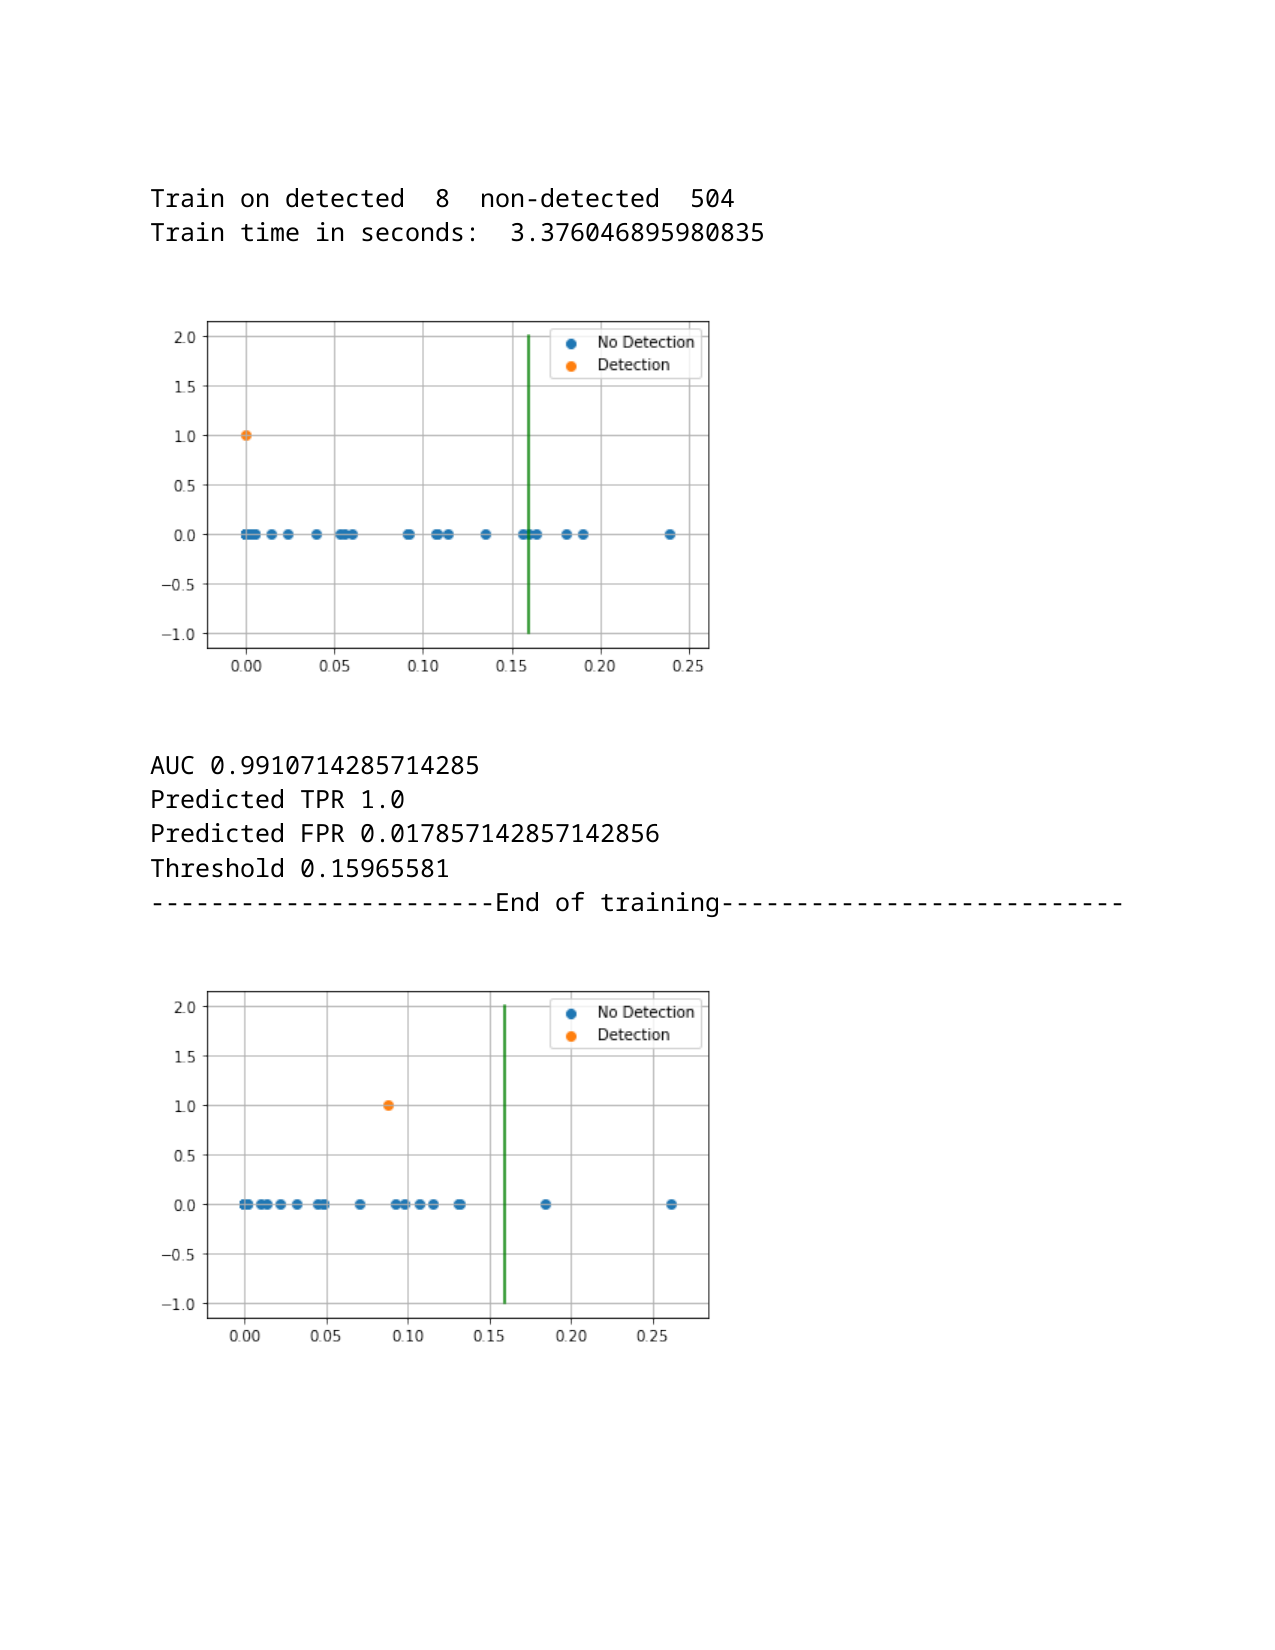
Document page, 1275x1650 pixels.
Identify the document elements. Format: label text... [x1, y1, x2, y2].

picture [150, 982, 719, 1354]
picture [150, 312, 719, 684]
text AUC 0.9910714285714285 Predicted TPR 1.0 Predicted FPR 0.017857142857142856 Threshold 0.15965581 -----------------------End of training--------------------------- [150, 748, 1125, 952]
text Train on detected 8 non-detected 504 Train time in seconds: 3.376046895980835 [150, 180, 1125, 282]
